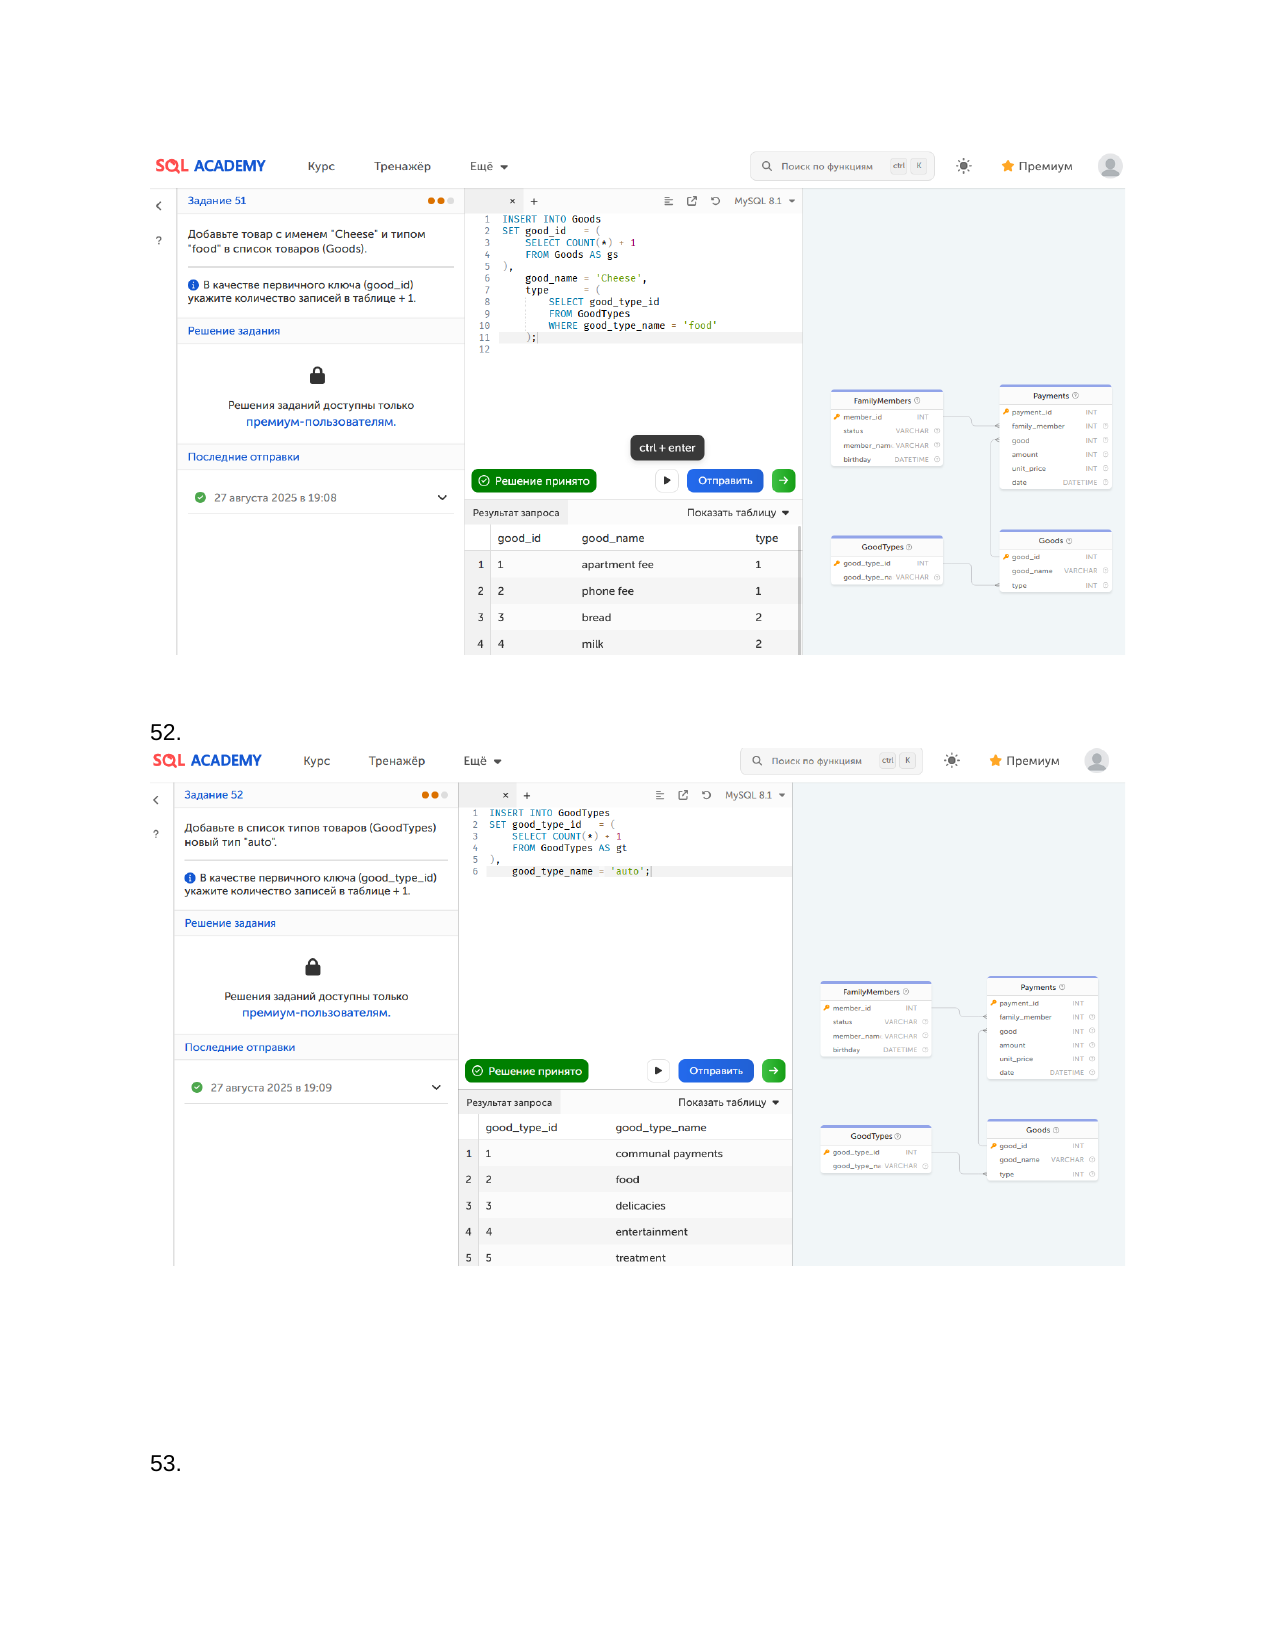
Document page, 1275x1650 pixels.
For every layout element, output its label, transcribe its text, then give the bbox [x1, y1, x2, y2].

picture [150, 150, 1125, 655]
text 52. [150, 718, 1125, 745]
picture [150, 748, 1125, 1266]
text 53. [150, 1450, 1125, 1477]
